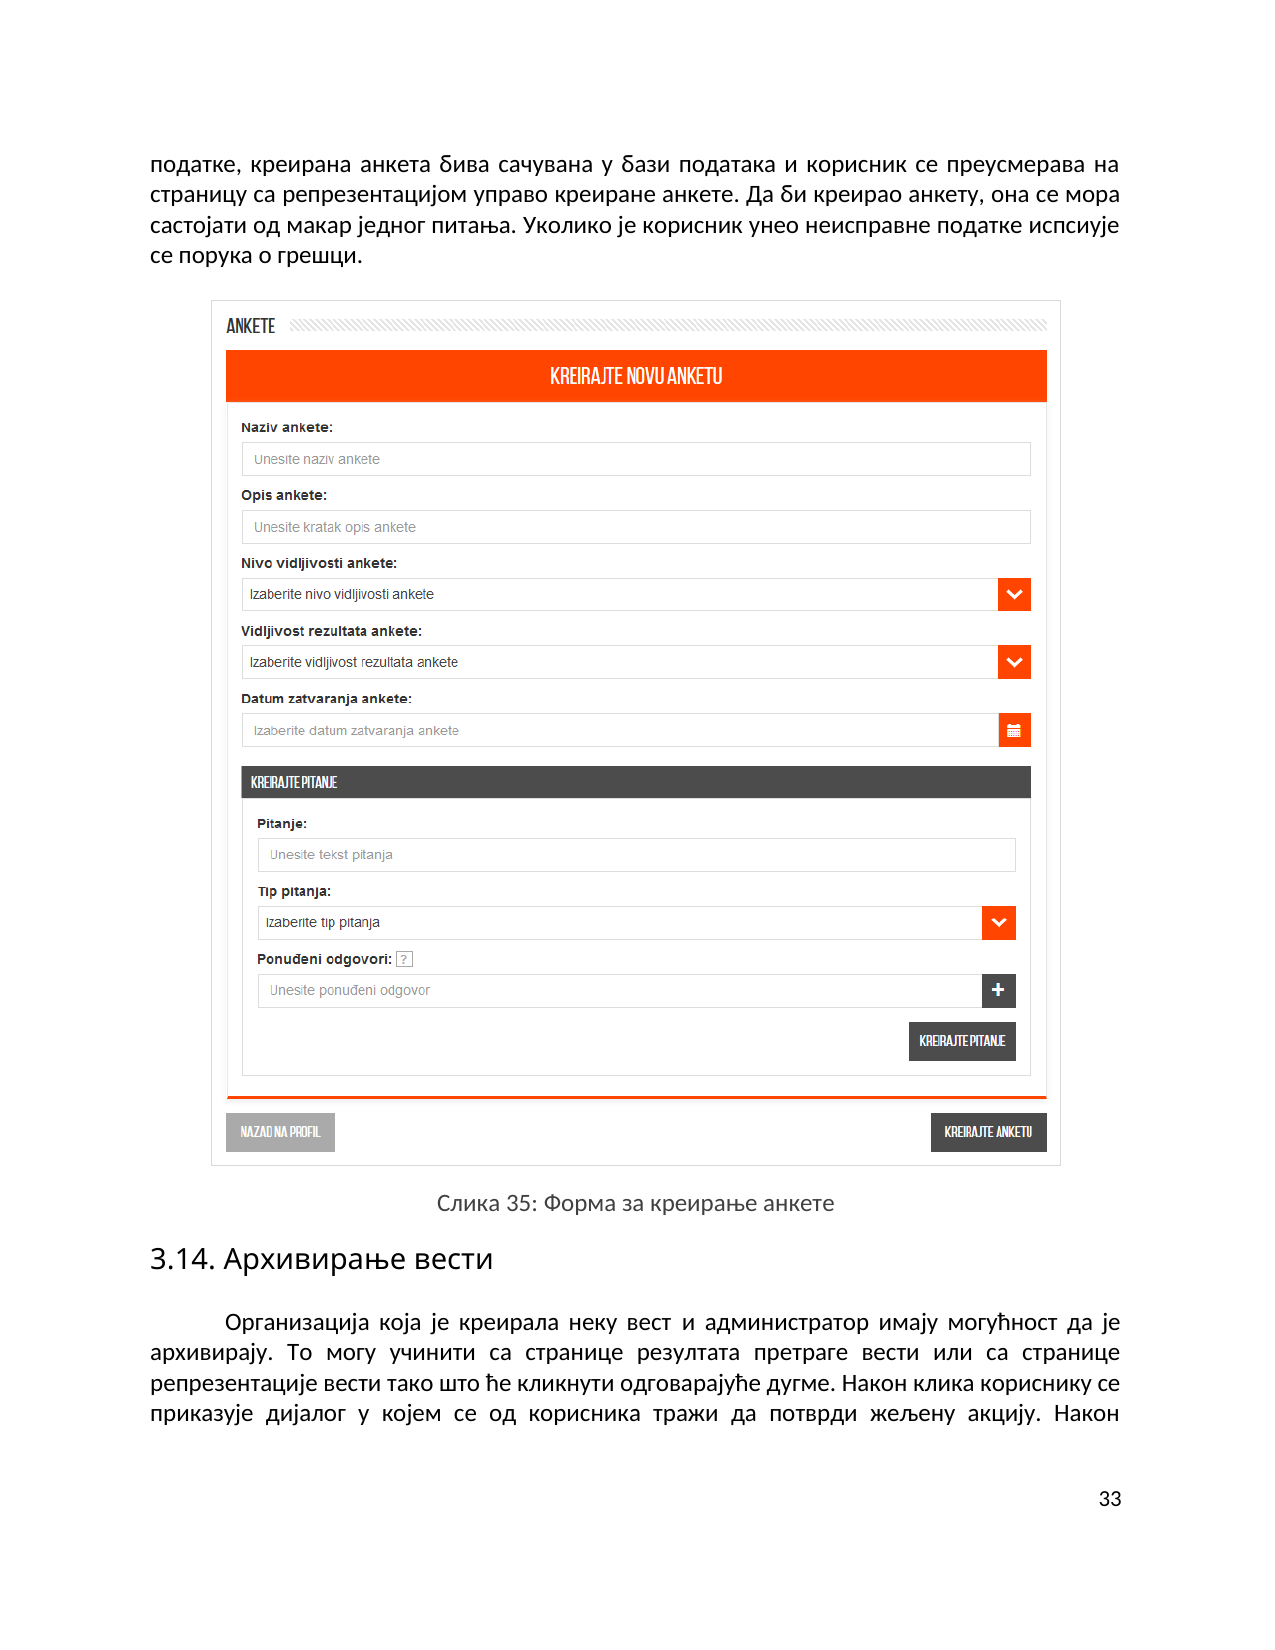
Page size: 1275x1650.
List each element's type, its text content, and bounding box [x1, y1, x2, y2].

subtitle 3.14. Архивирање вести [150, 1238, 1121, 1278]
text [150, 1306, 1121, 1428]
picture [212, 301, 1060, 1165]
text Слика 35: Форма за креирање анкете [150, 1187, 1121, 1217]
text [150, 148, 1121, 270]
